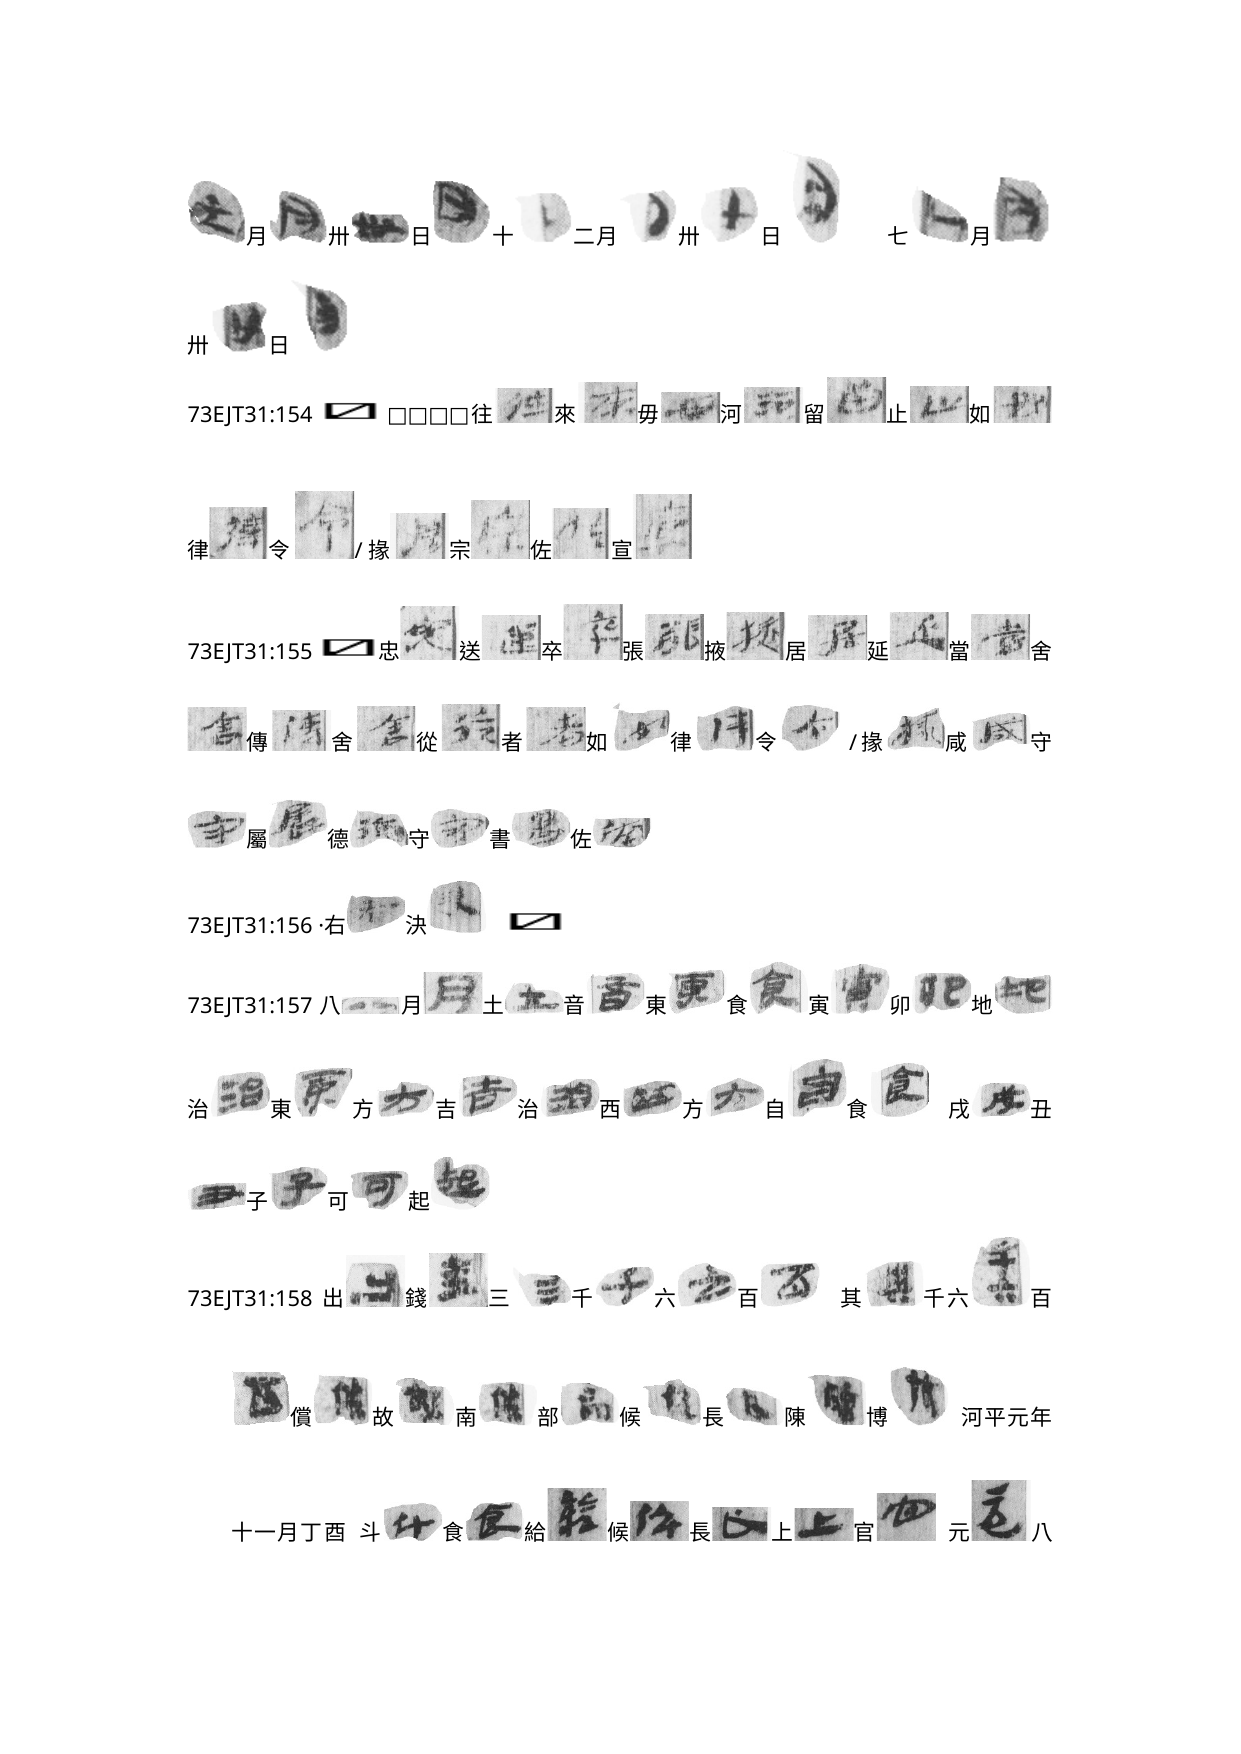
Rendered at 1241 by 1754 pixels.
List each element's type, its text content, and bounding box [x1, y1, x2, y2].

picture [313, 1373, 373, 1426]
picture [642, 1378, 702, 1426]
picture [458, 1074, 518, 1117]
picture [349, 809, 409, 848]
picture [645, 614, 704, 660]
picture [351, 211, 411, 245]
picture [209, 301, 269, 354]
picture [511, 808, 571, 848]
picture [705, 1077, 765, 1117]
picture [320, 398, 380, 423]
picture [870, 1062, 929, 1117]
picture [912, 972, 972, 1014]
picture [341, 997, 401, 1014]
text 73EJT31:154 □□□□往來毋河留止如律令 / 掾宗佐宣 [187, 377, 1053, 589]
picture [231, 1371, 291, 1426]
picture [290, 280, 350, 354]
picture [971, 614, 1031, 660]
picture [512, 1266, 572, 1307]
picture [725, 1387, 784, 1426]
picture [971, 712, 1031, 751]
picture [677, 1262, 737, 1307]
picture [787, 1058, 847, 1117]
picture [540, 1078, 600, 1117]
picture [993, 974, 1053, 1014]
picture [187, 810, 247, 848]
picture [505, 908, 565, 933]
picture [827, 377, 887, 423]
picture [551, 508, 611, 559]
picture [430, 1156, 490, 1210]
picture [547, 1488, 607, 1541]
picture [269, 190, 329, 245]
picture [560, 1382, 620, 1426]
picture [395, 1377, 455, 1426]
picture [911, 185, 971, 245]
picture [383, 1502, 443, 1541]
picture [889, 612, 949, 660]
picture [971, 1480, 1031, 1541]
picture [592, 814, 652, 848]
picture [760, 1262, 820, 1307]
picture [563, 604, 623, 660]
picture [495, 388, 555, 423]
picture [357, 706, 417, 751]
picture [268, 799, 328, 848]
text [187, 1237, 1053, 1578]
picture [432, 180, 492, 245]
picture [210, 1071, 270, 1117]
picture [807, 1375, 867, 1426]
picture [375, 1081, 435, 1117]
picture [481, 615, 541, 660]
picture [578, 382, 638, 423]
picture [971, 1082, 1031, 1117]
picture [423, 972, 483, 1014]
picture [712, 1507, 772, 1541]
picture [430, 808, 490, 848]
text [187, 150, 1053, 377]
picture [187, 1182, 247, 1210]
picture [595, 1266, 654, 1307]
picture [400, 606, 460, 660]
picture [992, 176, 1052, 245]
picture [295, 491, 355, 559]
picture [346, 895, 405, 933]
picture [390, 513, 449, 559]
picture [427, 880, 487, 933]
picture [632, 494, 692, 559]
picture [465, 1502, 525, 1541]
picture [726, 612, 786, 660]
picture [889, 1367, 949, 1426]
picture [808, 615, 868, 660]
picture [782, 150, 842, 245]
picture [992, 386, 1052, 423]
picture [209, 507, 269, 559]
picture [504, 981, 564, 1014]
picture [886, 707, 946, 751]
picture [441, 704, 501, 751]
picture [611, 702, 671, 751]
picture [586, 972, 646, 1014]
picture [526, 707, 586, 751]
picture [744, 387, 804, 423]
picture [619, 189, 679, 245]
picture [471, 500, 530, 559]
picture [187, 180, 247, 245]
picture [318, 634, 378, 660]
picture [272, 710, 332, 751]
picture [696, 705, 756, 751]
picture [429, 1253, 489, 1307]
picture [910, 386, 969, 423]
picture [630, 1501, 689, 1541]
picture [667, 969, 727, 1014]
picture [346, 1255, 406, 1307]
picture [293, 1067, 353, 1117]
picture [794, 1508, 854, 1541]
picture [864, 1260, 924, 1307]
picture [478, 1382, 538, 1426]
picture [349, 1170, 409, 1210]
picture [622, 1080, 682, 1117]
picture [661, 392, 721, 423]
text 73EJT31:156 ·右決 [187, 880, 1053, 945]
picture [830, 963, 890, 1014]
picture [749, 961, 809, 1014]
picture [268, 1166, 328, 1210]
picture [781, 704, 840, 751]
picture [876, 1493, 936, 1541]
picture [187, 707, 247, 751]
picture [971, 1237, 1031, 1307]
picture [701, 187, 761, 245]
picture [514, 192, 574, 245]
